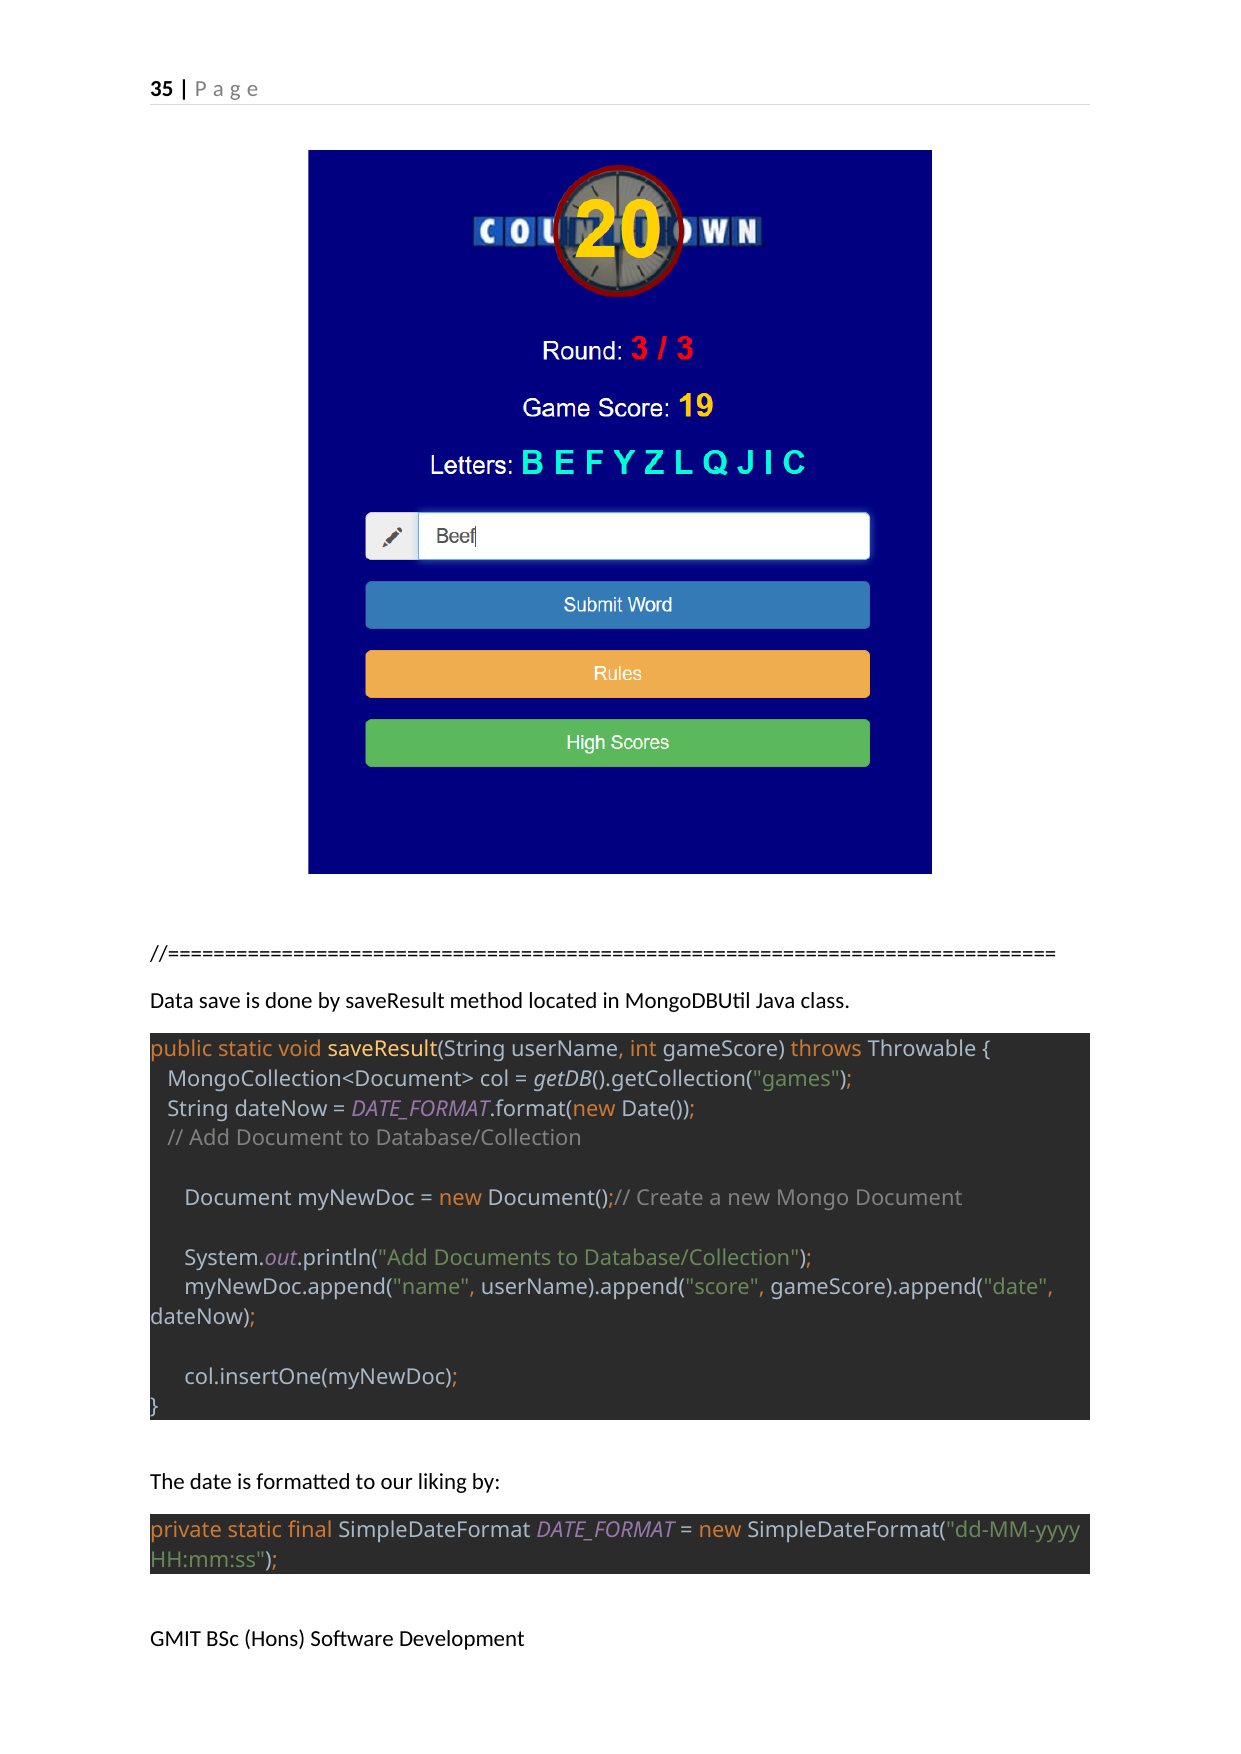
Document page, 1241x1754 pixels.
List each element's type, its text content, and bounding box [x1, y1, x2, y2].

text Data save is done by saveResult method located in MongoDBUtil Java class. [150, 986, 1090, 1014]
picture [308, 150, 932, 874]
text //============================================================================== [150, 939, 1090, 967]
text private static final SimpleDateFormat DATE_FORMAT = new SimpleDateFormat("dd-MM-yyyy HH:mm:ss"); [150, 1514, 1090, 1574]
text The date is formatted to our liking by: [150, 1467, 1090, 1495]
text public static void saveResult(String userName, int gameScore) throws Throwable { MongoCollection<Document> col = getDB().getCollection("games"); String dateNow = DATE_FORMAT.format(new Date()); // Add Document to Database/Collection Document myNewDoc = new Document();// Create a new Mongo Document System.out.println("Add Documents to Database/Collection"); myNewDoc.append("name", userName).append("score", gameScore).append("date", dateNow); col.insertOne(myNewDoc); } [150, 1033, 1090, 1420]
